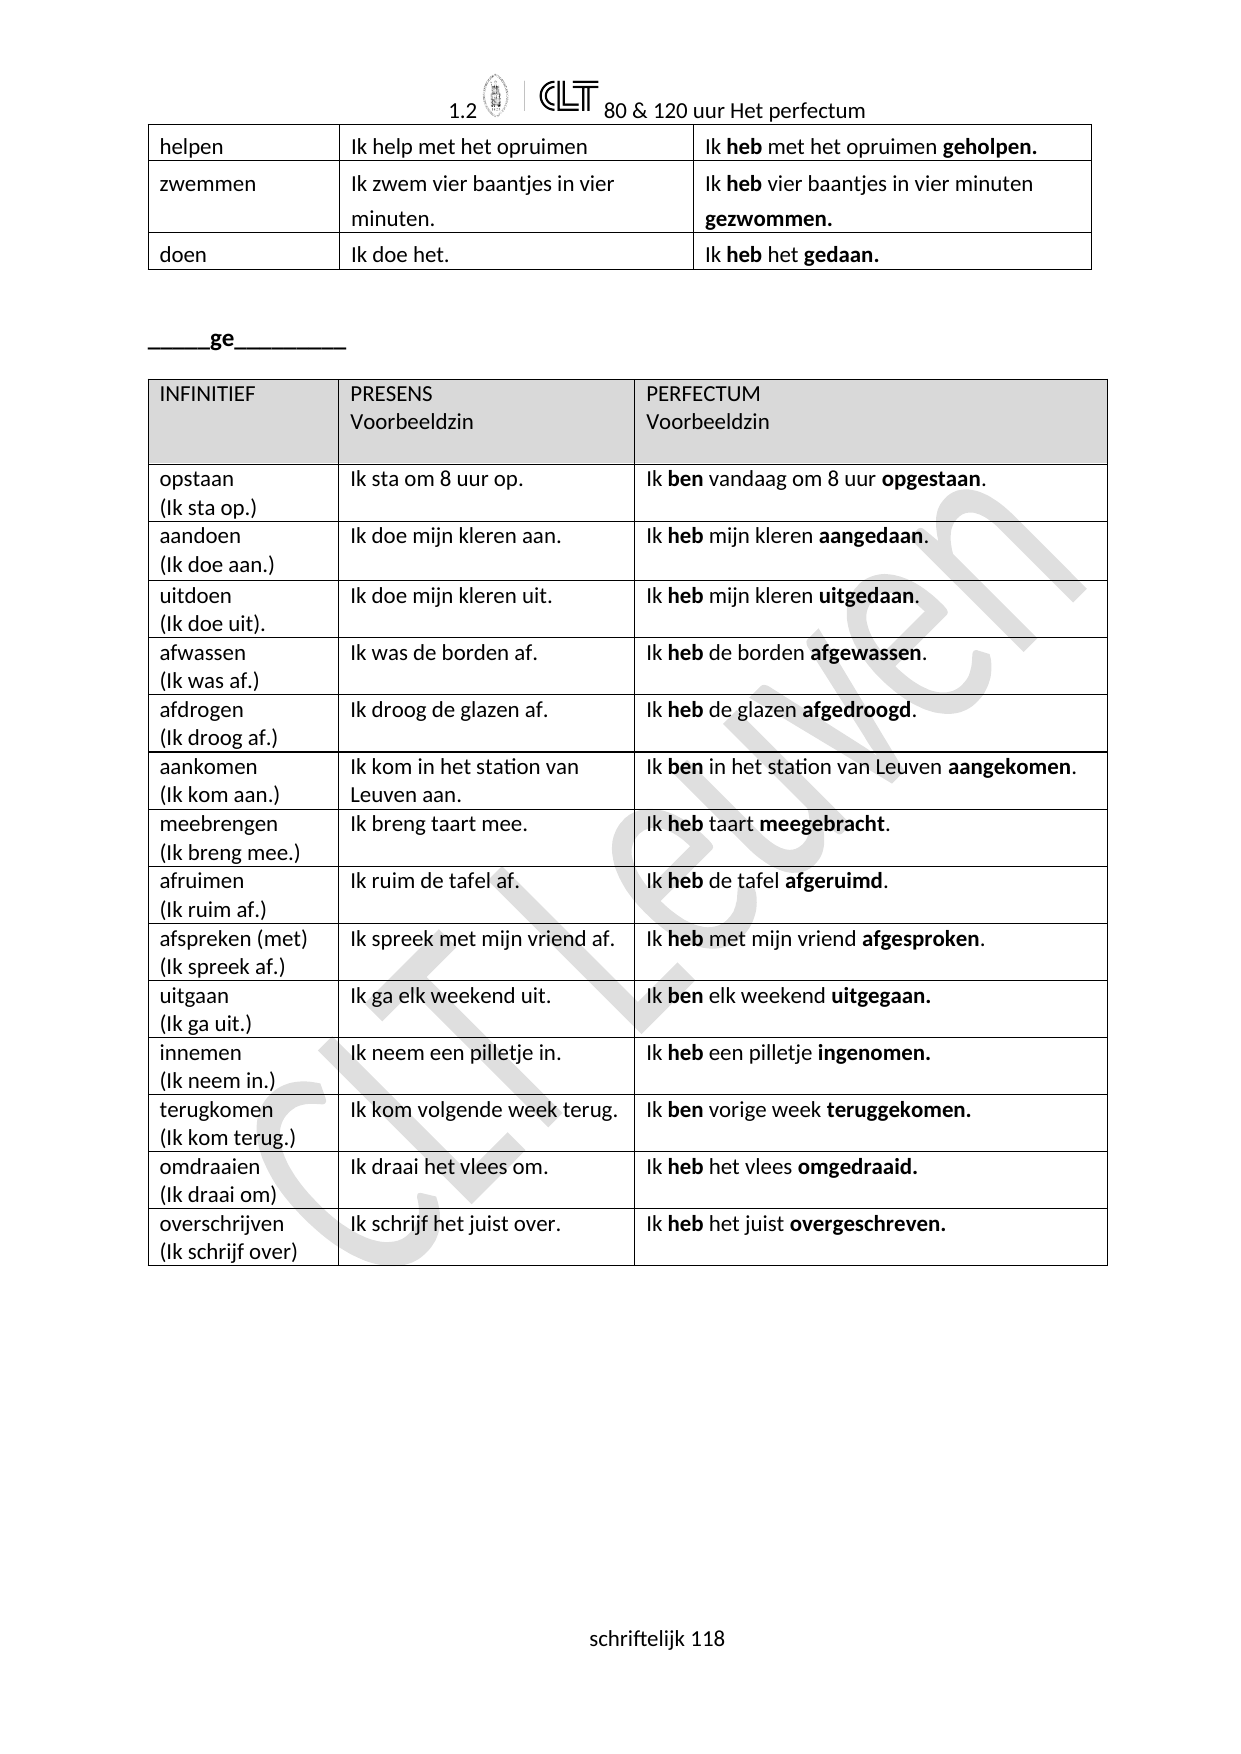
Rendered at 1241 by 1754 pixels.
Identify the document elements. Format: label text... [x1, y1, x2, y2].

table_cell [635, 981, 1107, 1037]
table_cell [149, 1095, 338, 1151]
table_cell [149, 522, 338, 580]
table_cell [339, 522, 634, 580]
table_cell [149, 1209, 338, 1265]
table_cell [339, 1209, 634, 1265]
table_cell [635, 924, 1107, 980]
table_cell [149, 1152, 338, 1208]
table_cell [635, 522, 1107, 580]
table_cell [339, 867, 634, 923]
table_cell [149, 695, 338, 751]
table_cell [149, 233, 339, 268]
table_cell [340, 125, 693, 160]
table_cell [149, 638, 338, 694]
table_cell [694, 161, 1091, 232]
text _____ge_________ [148, 323, 1167, 353]
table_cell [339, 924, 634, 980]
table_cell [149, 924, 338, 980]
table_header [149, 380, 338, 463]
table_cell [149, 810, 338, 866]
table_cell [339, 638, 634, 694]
picture [482, 73, 599, 118]
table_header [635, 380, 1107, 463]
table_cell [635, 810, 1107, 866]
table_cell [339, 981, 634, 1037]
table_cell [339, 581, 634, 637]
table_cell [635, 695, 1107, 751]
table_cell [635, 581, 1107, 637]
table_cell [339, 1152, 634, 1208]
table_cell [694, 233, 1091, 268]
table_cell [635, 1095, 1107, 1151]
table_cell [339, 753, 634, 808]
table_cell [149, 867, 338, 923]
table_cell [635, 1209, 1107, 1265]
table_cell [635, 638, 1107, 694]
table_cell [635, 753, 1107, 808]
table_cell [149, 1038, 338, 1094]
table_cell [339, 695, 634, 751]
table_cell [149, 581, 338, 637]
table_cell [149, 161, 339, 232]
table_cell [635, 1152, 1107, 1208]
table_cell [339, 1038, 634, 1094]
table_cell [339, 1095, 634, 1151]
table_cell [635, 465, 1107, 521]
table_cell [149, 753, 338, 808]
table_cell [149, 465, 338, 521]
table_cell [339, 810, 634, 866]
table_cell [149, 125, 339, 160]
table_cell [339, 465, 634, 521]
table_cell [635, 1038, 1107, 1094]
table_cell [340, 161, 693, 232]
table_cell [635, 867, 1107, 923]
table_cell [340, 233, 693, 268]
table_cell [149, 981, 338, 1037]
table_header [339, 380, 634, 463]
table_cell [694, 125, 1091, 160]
